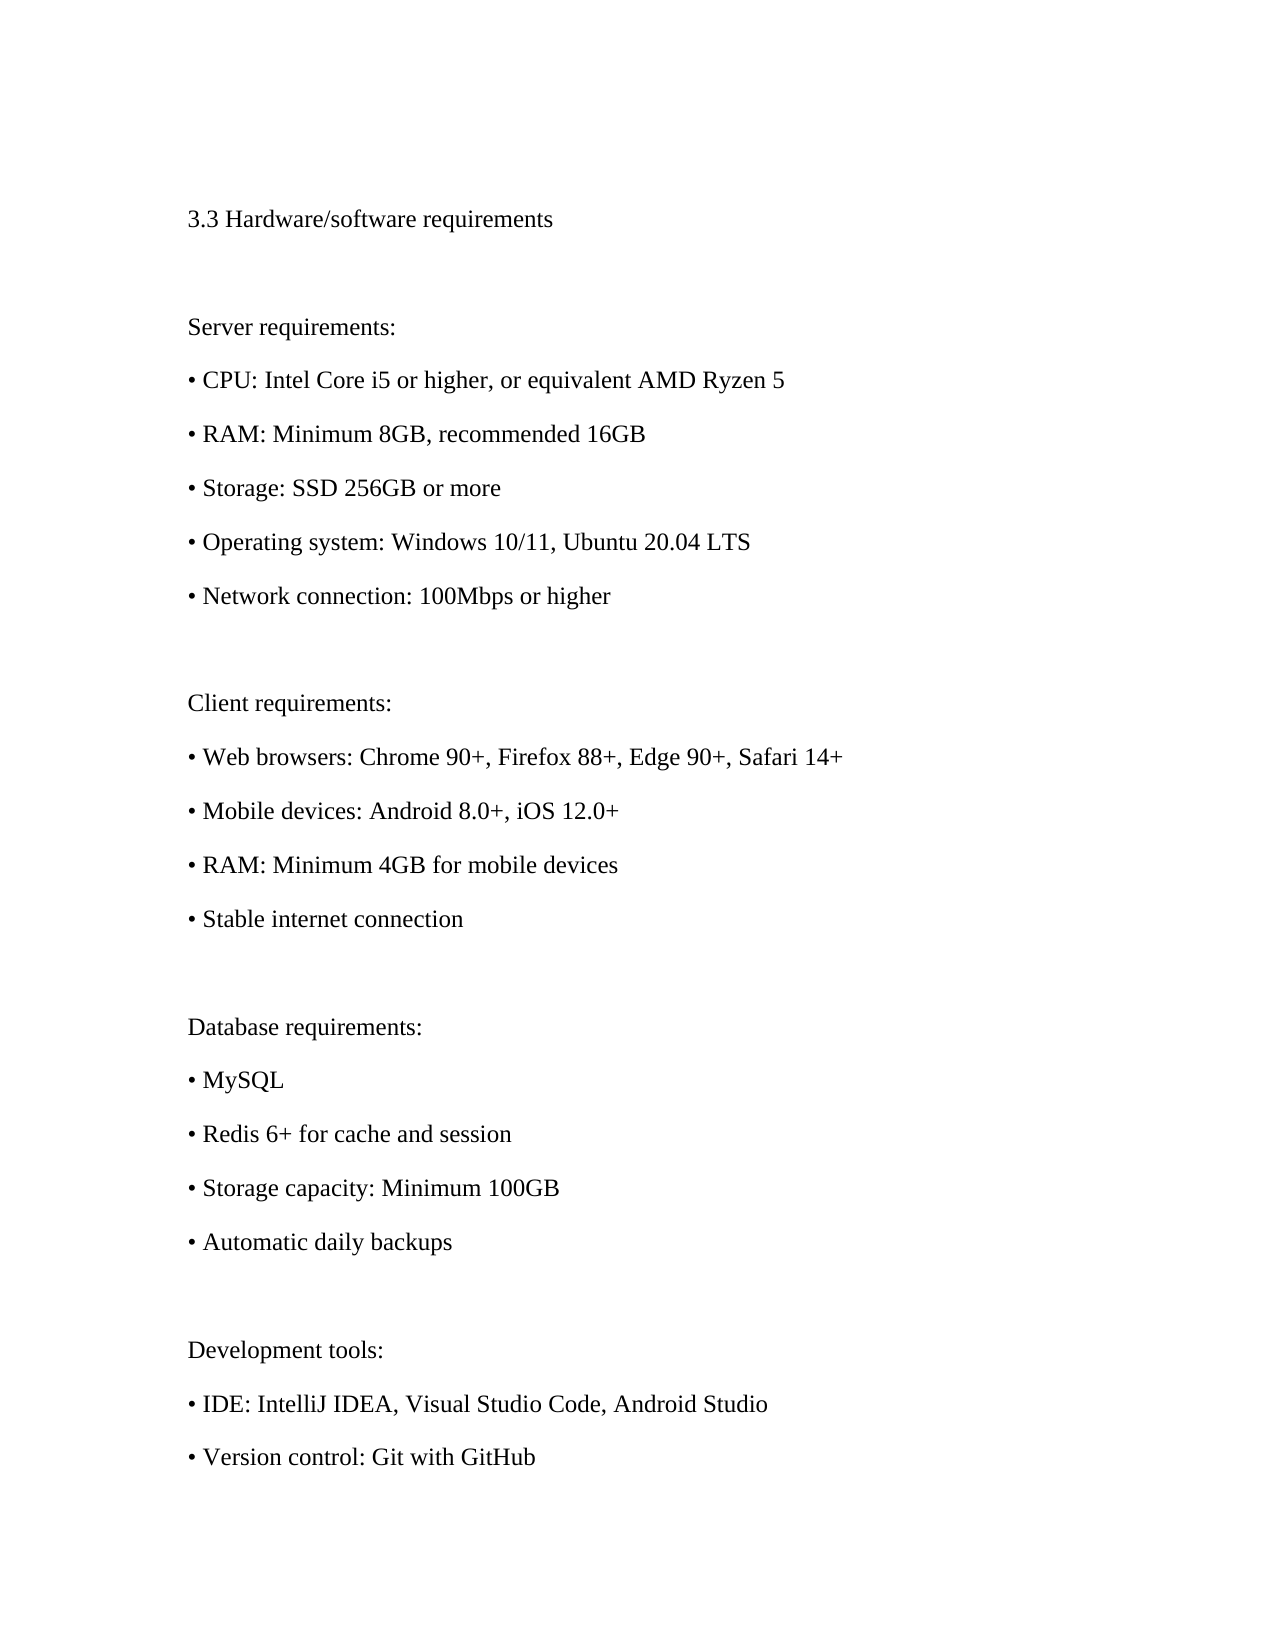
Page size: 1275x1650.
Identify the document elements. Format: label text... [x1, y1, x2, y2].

text Client requirements: [187, 688, 1087, 717]
text • Network connection: 100Mbps or higher [187, 581, 1087, 609]
text • RAM: Minimum 4GB for mobile devices [187, 850, 1087, 879]
text • RAM: Minimum 8GB, recommended 16GB [187, 419, 1087, 448]
text Database requirements: [187, 1012, 1087, 1040]
text • Storage capacity: Minimum 100GB [187, 1173, 1087, 1202]
text Development tools: [187, 1335, 1087, 1363]
text • Version control: Git with GitHub [187, 1442, 1087, 1471]
text • Web browsers: Chrome 90+, Firefox 88+, Edge 90+, Safari 14+ [187, 742, 1087, 771]
text • Automatic daily backups [187, 1227, 1087, 1256]
text • MySQL [187, 1066, 1087, 1094]
text • IDE: IntelliJ IDEA, Visual Studio Code, Android Studio [187, 1389, 1087, 1417]
text • CPU: Intel Core i5 or higher, or equivalent AMD Ryzen 5 [187, 365, 1087, 394]
text Server requirements: [187, 312, 1087, 340]
text • Mobile devices: Android 8.0+, iOS 12.0+ [187, 796, 1087, 825]
text • Redis 6+ for cache and session [187, 1119, 1087, 1148]
text • Storage: SSD 256GB or more [187, 473, 1087, 502]
text 3.3 Hardware/software requirements [187, 204, 1087, 233]
text • Stable internet connection [187, 904, 1087, 933]
text • Operating system: Windows 10/11, Ubuntu 20.04 LTS [187, 527, 1087, 556]
